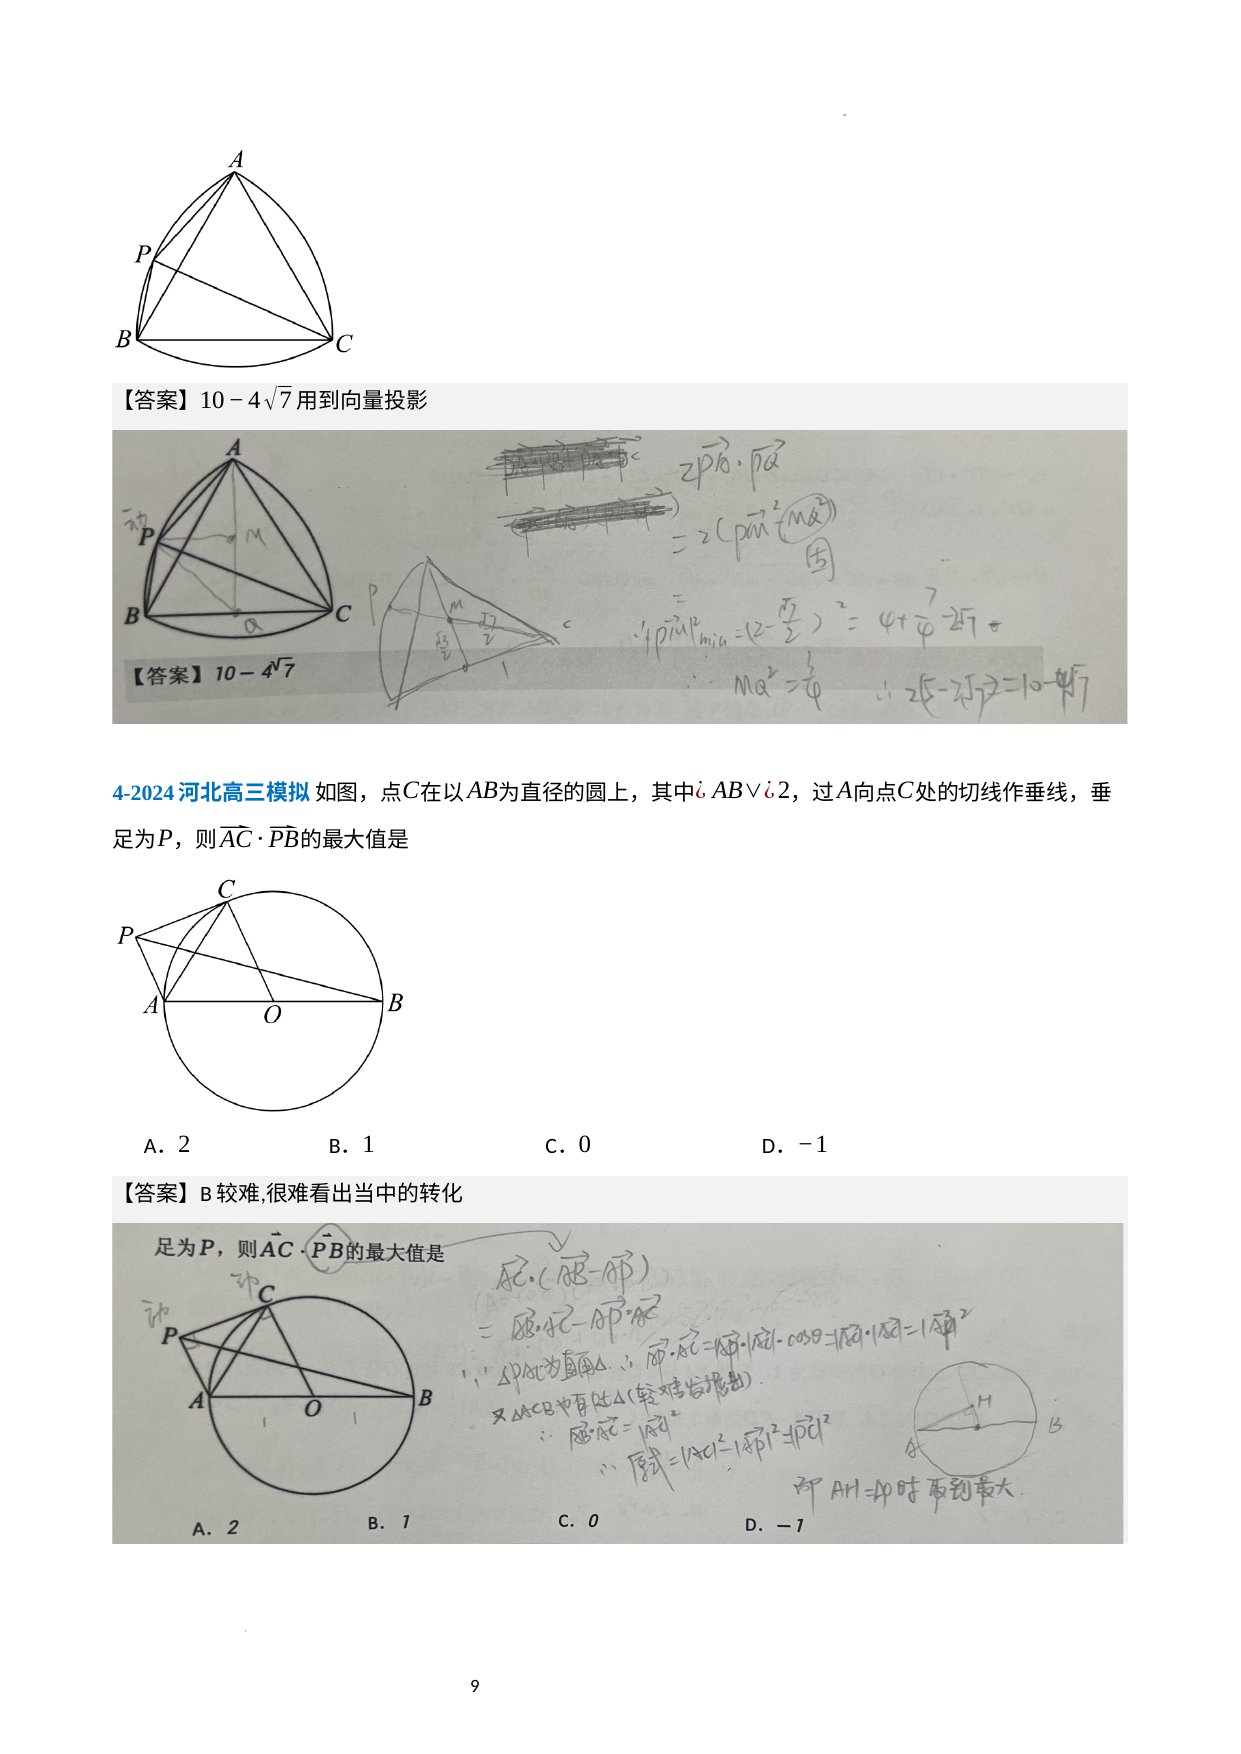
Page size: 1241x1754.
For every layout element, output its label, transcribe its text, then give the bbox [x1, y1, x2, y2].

picture [112, 1223, 1124, 1544]
picture [112, 147, 355, 370]
text 【答案】 用到向量投影 [112, 383, 1128, 430]
text A． B． C． D． [143, 1128, 1128, 1160]
text 4-2024河北高三模拟 如图，点在以为直径的圆上，其中，过向点处的切线作垂线，垂足为，则的最大值是 [112, 775, 1128, 854]
picture [112, 869, 408, 1116]
picture [112, 430, 1128, 724]
